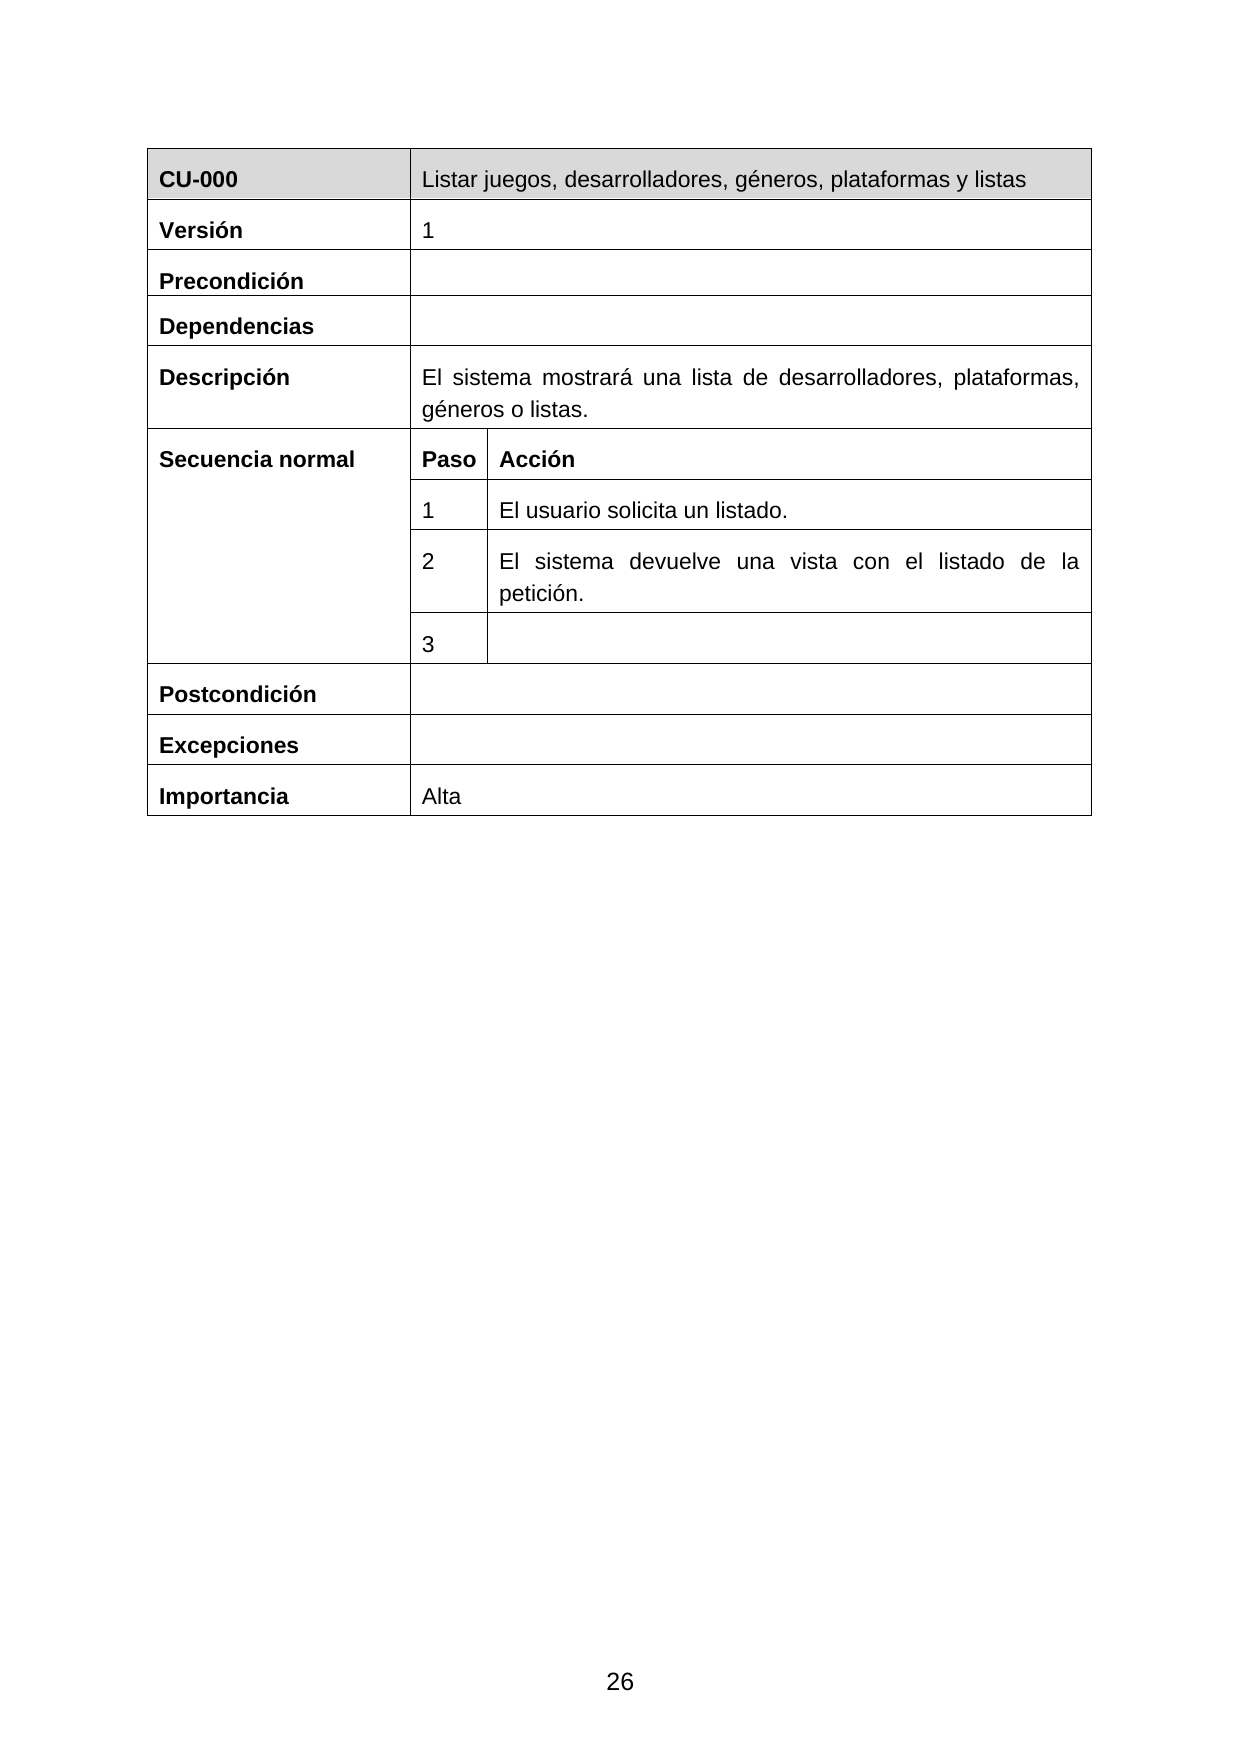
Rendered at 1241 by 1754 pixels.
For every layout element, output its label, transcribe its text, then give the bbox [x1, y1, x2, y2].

table_header Listar juegos, desarrolladores, géneros, plataformas y listas [411, 149, 1091, 198]
table_cell [411, 664, 1091, 713]
table_cell Postcondición [148, 664, 410, 713]
table_cell Precondición [148, 250, 410, 294]
table_cell Versión [148, 200, 410, 249]
table_cell 2 [411, 530, 487, 612]
table_cell Acción [488, 429, 1091, 478]
table_cell [488, 613, 1091, 663]
table_cell Dependencias [148, 296, 410, 345]
table_cell Importancia [148, 765, 410, 815]
table_cell 1 [411, 480, 487, 529]
table_cell Excepciones [148, 715, 410, 764]
table_cell [411, 250, 1091, 294]
table_cell El usuario solicita un listado. [488, 480, 1091, 529]
table_cell El sistema devuelve una vista con el listado de la petición. [488, 530, 1091, 612]
table_cell Alta [411, 765, 1091, 815]
table_cell [411, 296, 1091, 345]
table_cell El sistema mostrará una lista de desarrolladores, plataformas, géneros o listas. [411, 346, 1091, 428]
table_cell 3 [411, 613, 487, 663]
table_header CU-000 [148, 149, 410, 198]
table_cell Descripción [148, 346, 410, 428]
table_cell 1 [411, 200, 1091, 249]
table_cell [411, 715, 1091, 764]
table_cell Paso [411, 429, 487, 478]
table_cell Secuencia normal [148, 429, 410, 663]
